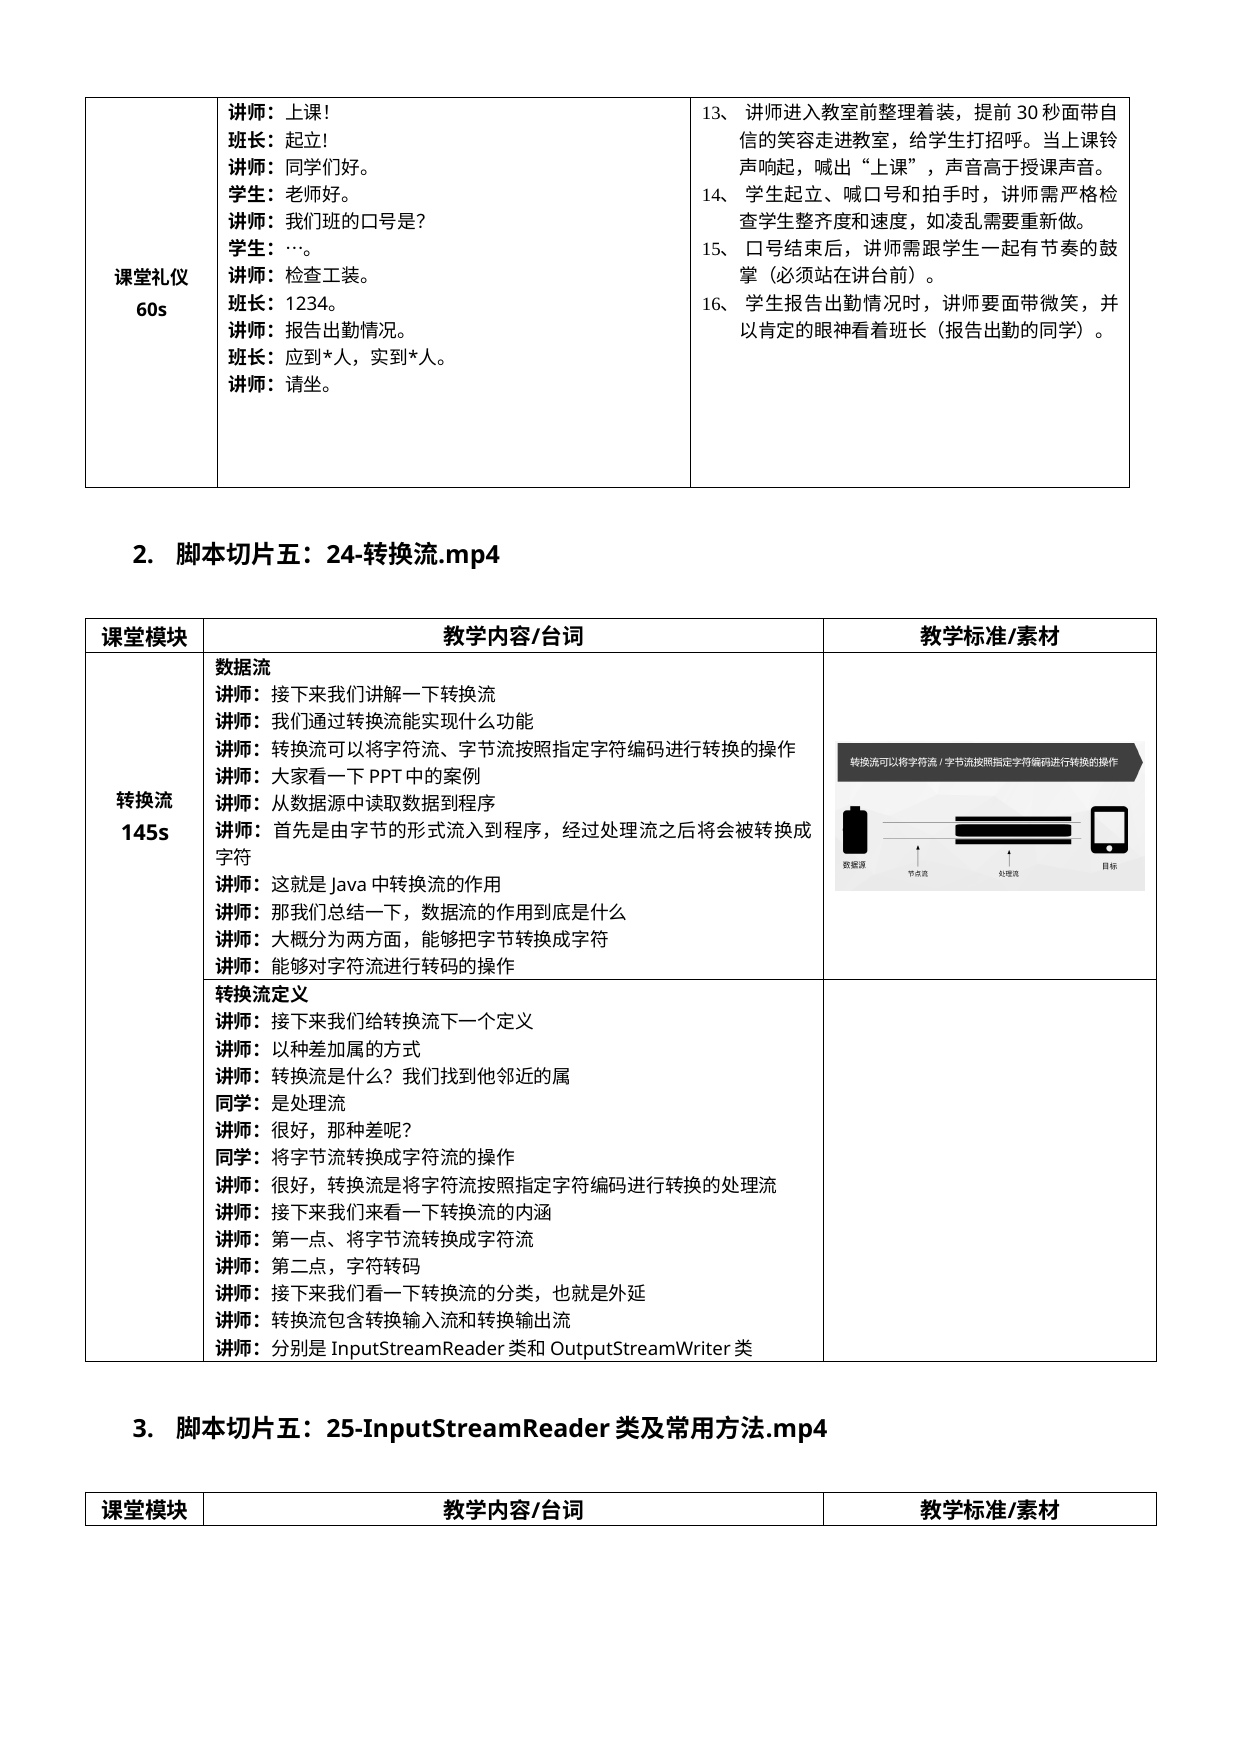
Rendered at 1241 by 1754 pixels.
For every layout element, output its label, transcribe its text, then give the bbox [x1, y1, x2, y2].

table_cell [824, 653, 1156, 979]
table_header 课堂模块 [86, 1493, 203, 1525]
list 脚本切片五：24-转换流.mp4 [132, 521, 1152, 586]
picture [835, 741, 1145, 891]
table_cell [86, 979, 203, 1361]
table_cell 讲师：上课！ 班长：起立! 讲师：同学们好。 学生：老师好。 讲师：我们班的口号是？ 学生：…。 讲师：检查工装。 班长：1234。 讲师：报告出勤情况。 班长：应到*人，实到*人。 讲师：请坐。 [218, 98, 690, 487]
table_cell 课堂礼仪 60s [86, 98, 217, 487]
table_header 教学内容/台词 [204, 1493, 823, 1525]
table_cell [824, 980, 1156, 1361]
table_cell 转换流 145s [86, 653, 203, 979]
table_header 教学标准/素材 [824, 619, 1156, 652]
table_cell 转换流定义 讲师：接下来我们给转换流下一个定义 讲师：以种差加属的方式 讲师：转换流是什么？我们找到他邻近的属 同学：是处理流 讲师：很好，那种差呢？ 同学：将字节流转换成字符流的操作 讲师：很好，转换流是将字符流按照指定字符编码进行转换的处理流 讲师：接下来我们来看一下转换流的内涵 讲师：第一点、将字节流转换成字符流 讲师：第二点，字符转码 讲师：接下来我们看一下转换流的分类，也就是外延 讲师：转换流包含转换输入流和转换输出流 讲师：分别是InputStreamReader类和OutputStreamWriter类 [204, 980, 823, 1361]
table_header 教学内容/台词 [204, 619, 823, 652]
table_cell 讲师进入教室前整理着装，提前30秒面带自信的笑容走进教室，给学生打招呼。当上课铃声响起，喊出“上课”，声音高于授课声音。 学生起立、喊口号和拍手时，讲师需严格检查学生整齐度和速度，如凌乱需要重新做。 口号结束后，讲师需跟学生一起有节奏的鼓掌（必须站在讲台前）。 学生报告出勤情况时，讲师要面带微笑，并以肯定的眼神看着班长（报告出勤的同学）。 [691, 98, 1129, 487]
table_header 课堂模块 [86, 619, 203, 652]
table_header 教学标准/素材 [824, 1493, 1156, 1525]
table_cell 数据流 讲师：接下来我们讲解一下转换流 讲师：我们通过转换流能实现什么功能 讲师：转换流可以将字符流、字节流按照指定字符编码进行转换的操作 讲师：大家看一下PPT中的案例 讲师：从数据源中读取数据到程序 讲师：首先是由字节的形式流入到程序，经过处理流之后将会被转换成字符 讲师：这就是Java中转换流的作用 讲师：那我们总结一下，数据流的作用到底是什么 讲师：大概分为两方面，能够把字节转换成字符 讲师：能够对字符流进行转码的操作 [204, 653, 823, 979]
list 脚本切片五：25-InputStreamReader类及常用方法.mp4 [132, 1394, 1152, 1459]
